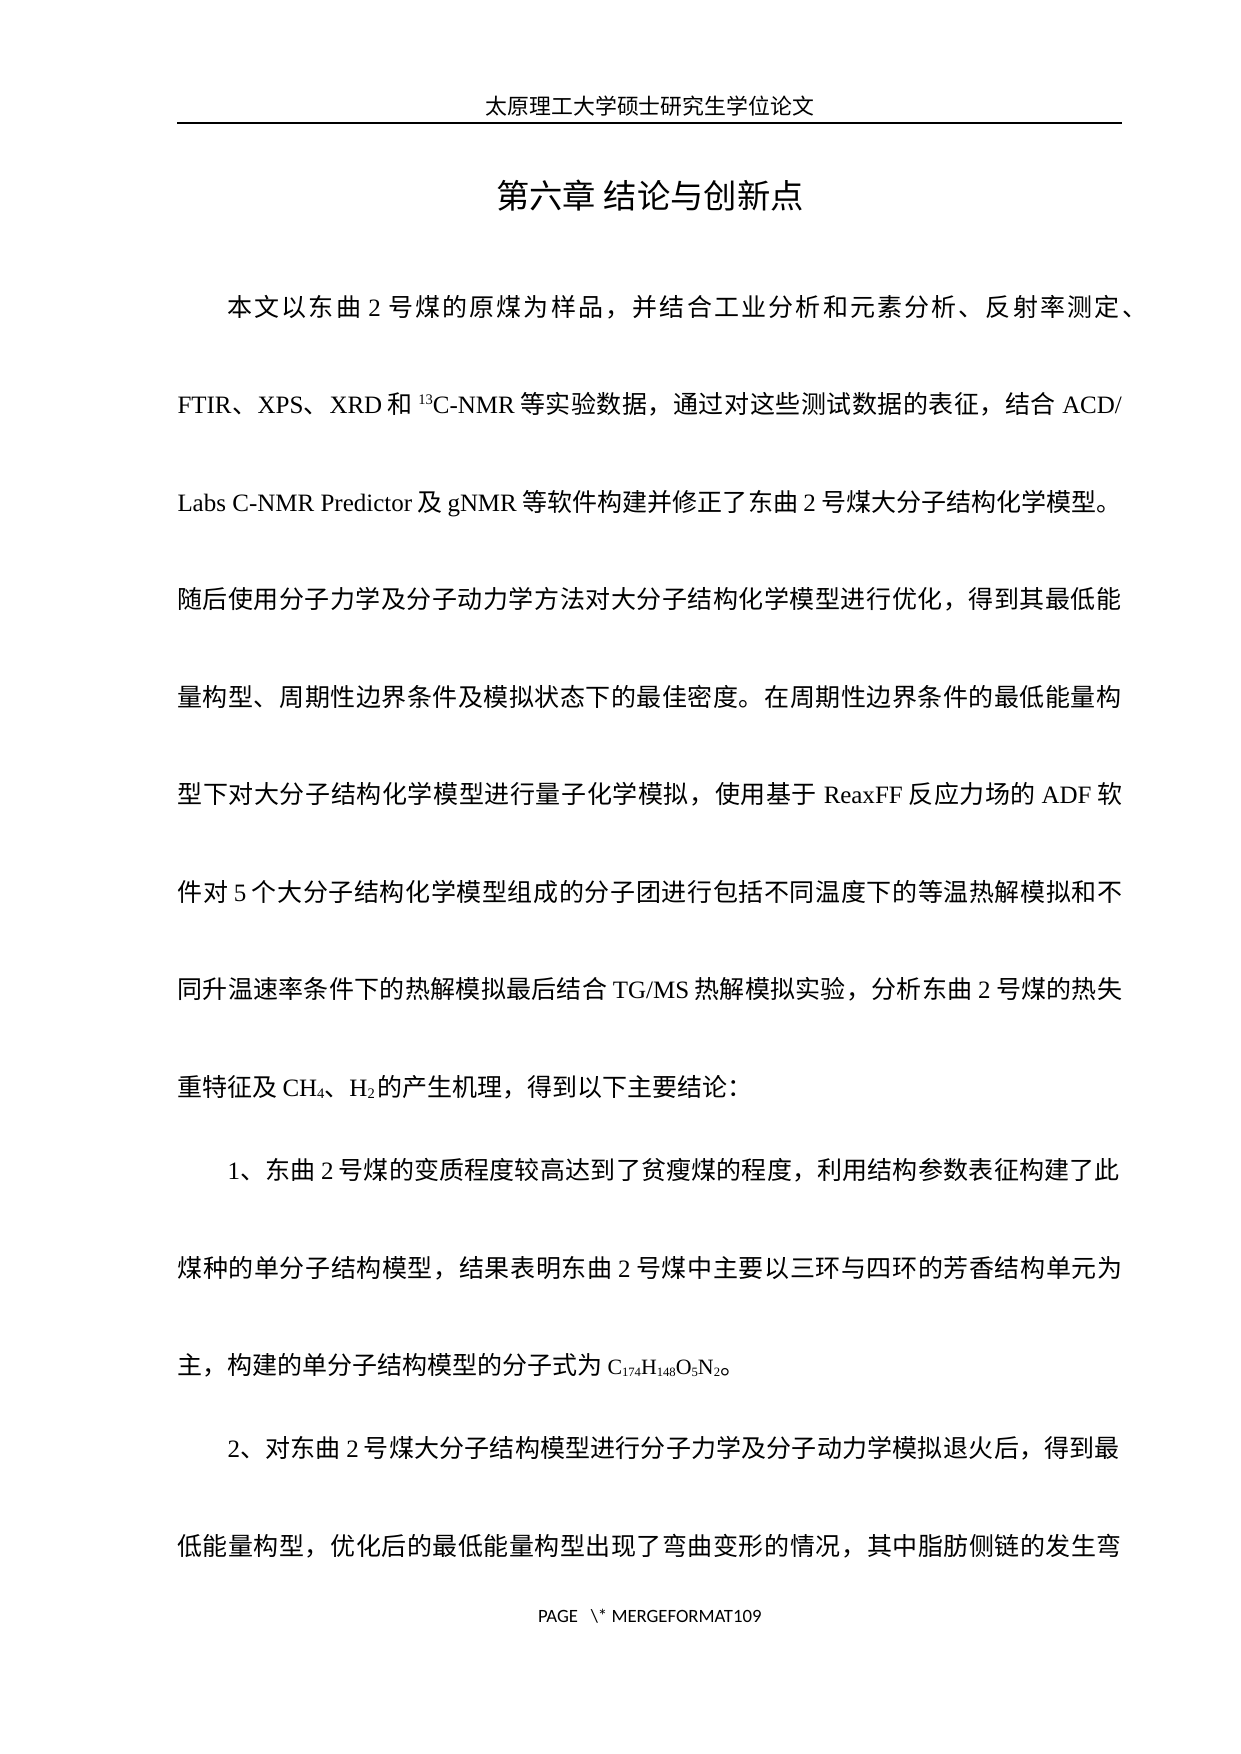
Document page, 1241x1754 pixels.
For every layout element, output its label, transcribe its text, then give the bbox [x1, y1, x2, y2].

text 第六章 结论与创新点 [177, 161, 1122, 226]
text 本文以东曲2号煤的原煤为样品，并结合工业分析和元素分析、反射率测定、FTIR、XPS、XRD和13C-NMR等实验数据，通过对这些测试数据的表征，结合ACD/Labs C-NMR Predictor及gNMR等软件构建并修正了东曲2号煤大分子结构化学模型。随后使用分子力学及分子动力学方法对大分子结构化学模型进行优化，得到其最低能量构型、周期性边界条件及模拟状态下的最佳密度。在周期性边界条件的最低能量构型下对大分子结构化学模型进行量子化学模拟，使用基于ReaxFF反应力场的ADF软件对5个大分子结构化学模型组成的分子团进行包括不同温度下的等温热解模拟和不同升温速率条件下的热解模拟最后结合TG/MS热解模拟实验，分析东曲2号煤的热失重特征及CH4、H2的产生机理，得到以下主要结论： [177, 273, 1122, 1118]
text 1、东曲2号煤的变质程度较高达到了贫瘦煤的程度，利用结构参数表征构建了此煤种的单分子结构模型，结果表明东曲2号煤中主要以三环与四环的芳香结构单元为主，构建的单分子结构模型的分子式为C174H148O5N2。 [177, 1136, 1122, 1396]
